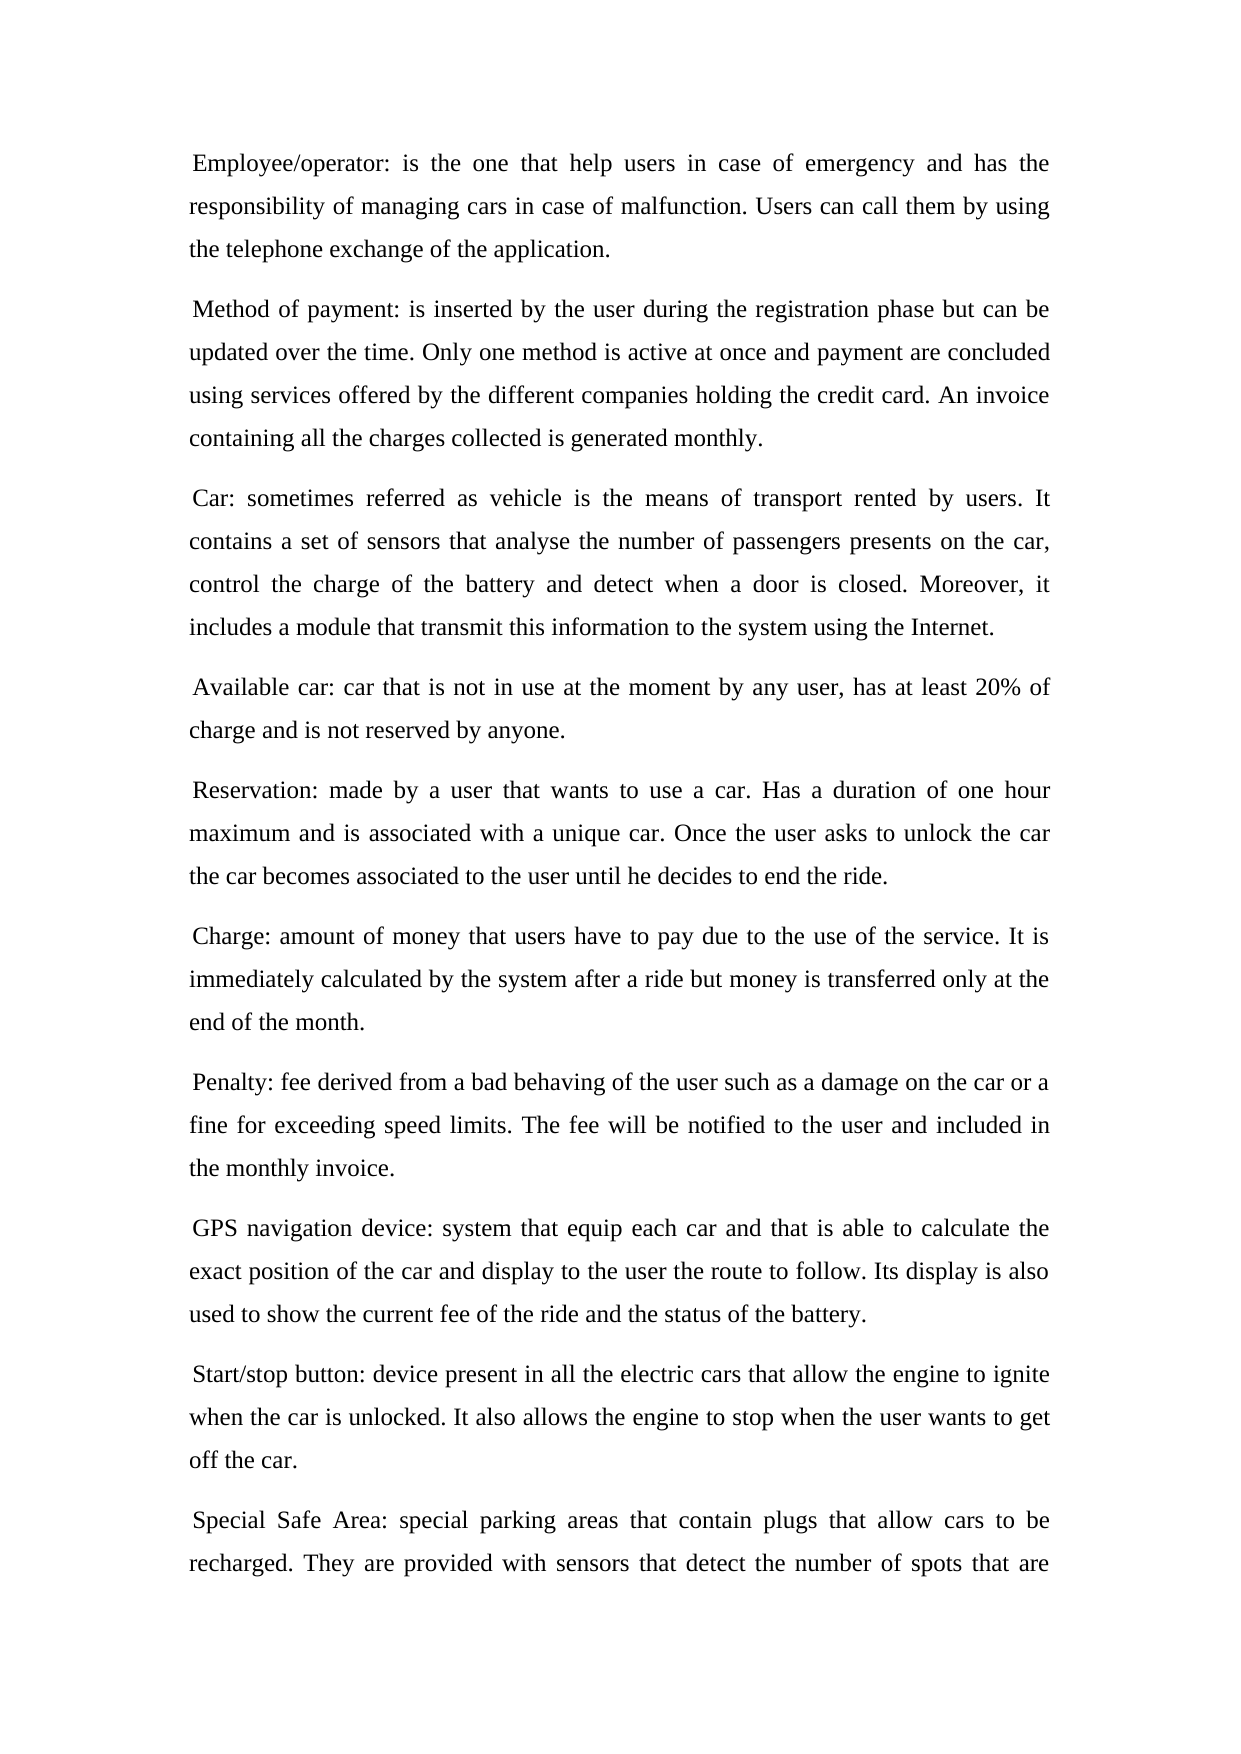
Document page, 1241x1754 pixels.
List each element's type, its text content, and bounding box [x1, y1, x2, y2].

text Reservation: made by a user that wants to use a car. Has a duration of one hour maximum and is associated with a unique car. Once the user asks to unlock the car the car becomes associated to the user until he decides to end the ride. [189, 775, 1051, 890]
text Charge: amount of money that users have to pay due to the use of the service. It is immediately calculated by the system after a ride but money is transferred only at the end of the month. [189, 921, 1051, 1036]
text Employee/operator: is the one that help users in case of emergency and has the responsibility of managing cars in case of malfunction. Users can call them by using the telephone exchange of the application. [189, 148, 1051, 263]
text Start/stop button: device present in all the electric cars that allow the engine to ignite when the car is unlocked. It also allows the engine to stop when the user wants to get off the car. [189, 1359, 1051, 1474]
text Method of payment: is inserted by the user during the registration phase but can be updated over the time. Only one method is active at once and payment are concluded using services offered by the different companies holding the credit card. An invoice containing all the charges collected is generated monthly. [189, 294, 1051, 452]
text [189, 1505, 1051, 1577]
text Car: sometimes referred as vehicle is the means of transport rented by users. It contains a set of sensors that analyse the number of passengers presents on the car, control the charge of the battery and detect when a door is closed. Moreover, it includes a module that transmit this information to the system using the Internet. [189, 483, 1051, 641]
text GPS navigation device: system that equip each car and that is able to calculate the exact position of the car and display to the user the route to follow. Its display is also used to show the current fee of the ride and the status of the battery. [189, 1213, 1051, 1328]
text Available car: car that is not in use at the moment by any user, has at least 20% of charge and is not reserved by anyone. [189, 672, 1051, 744]
text Penalty: fee derived from a bad behaving of the user such as a damage on the car or a fine for exceeding speed limits. The fee will be notified to the user and included in the monthly invoice. [189, 1067, 1051, 1182]
